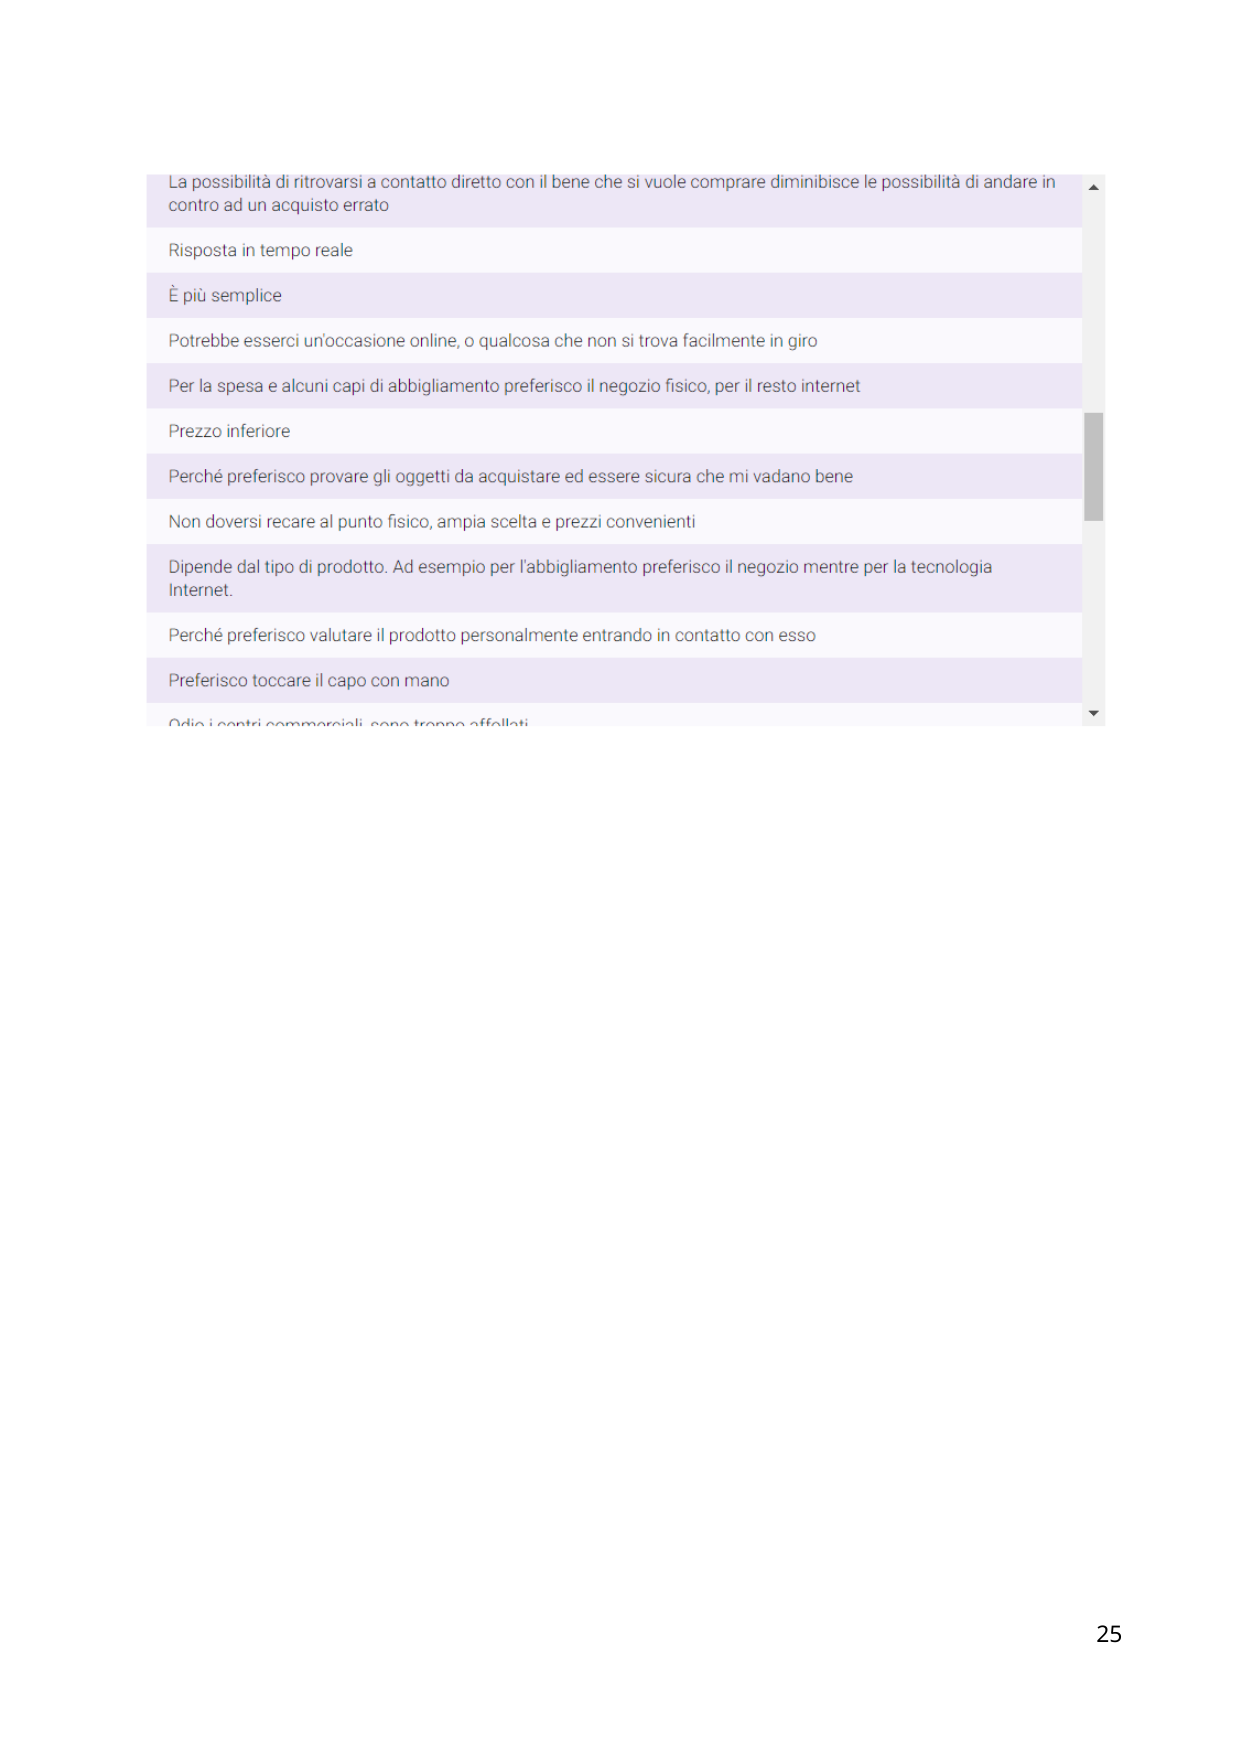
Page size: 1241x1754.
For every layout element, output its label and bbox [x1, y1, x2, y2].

picture [118, 147, 1123, 746]
